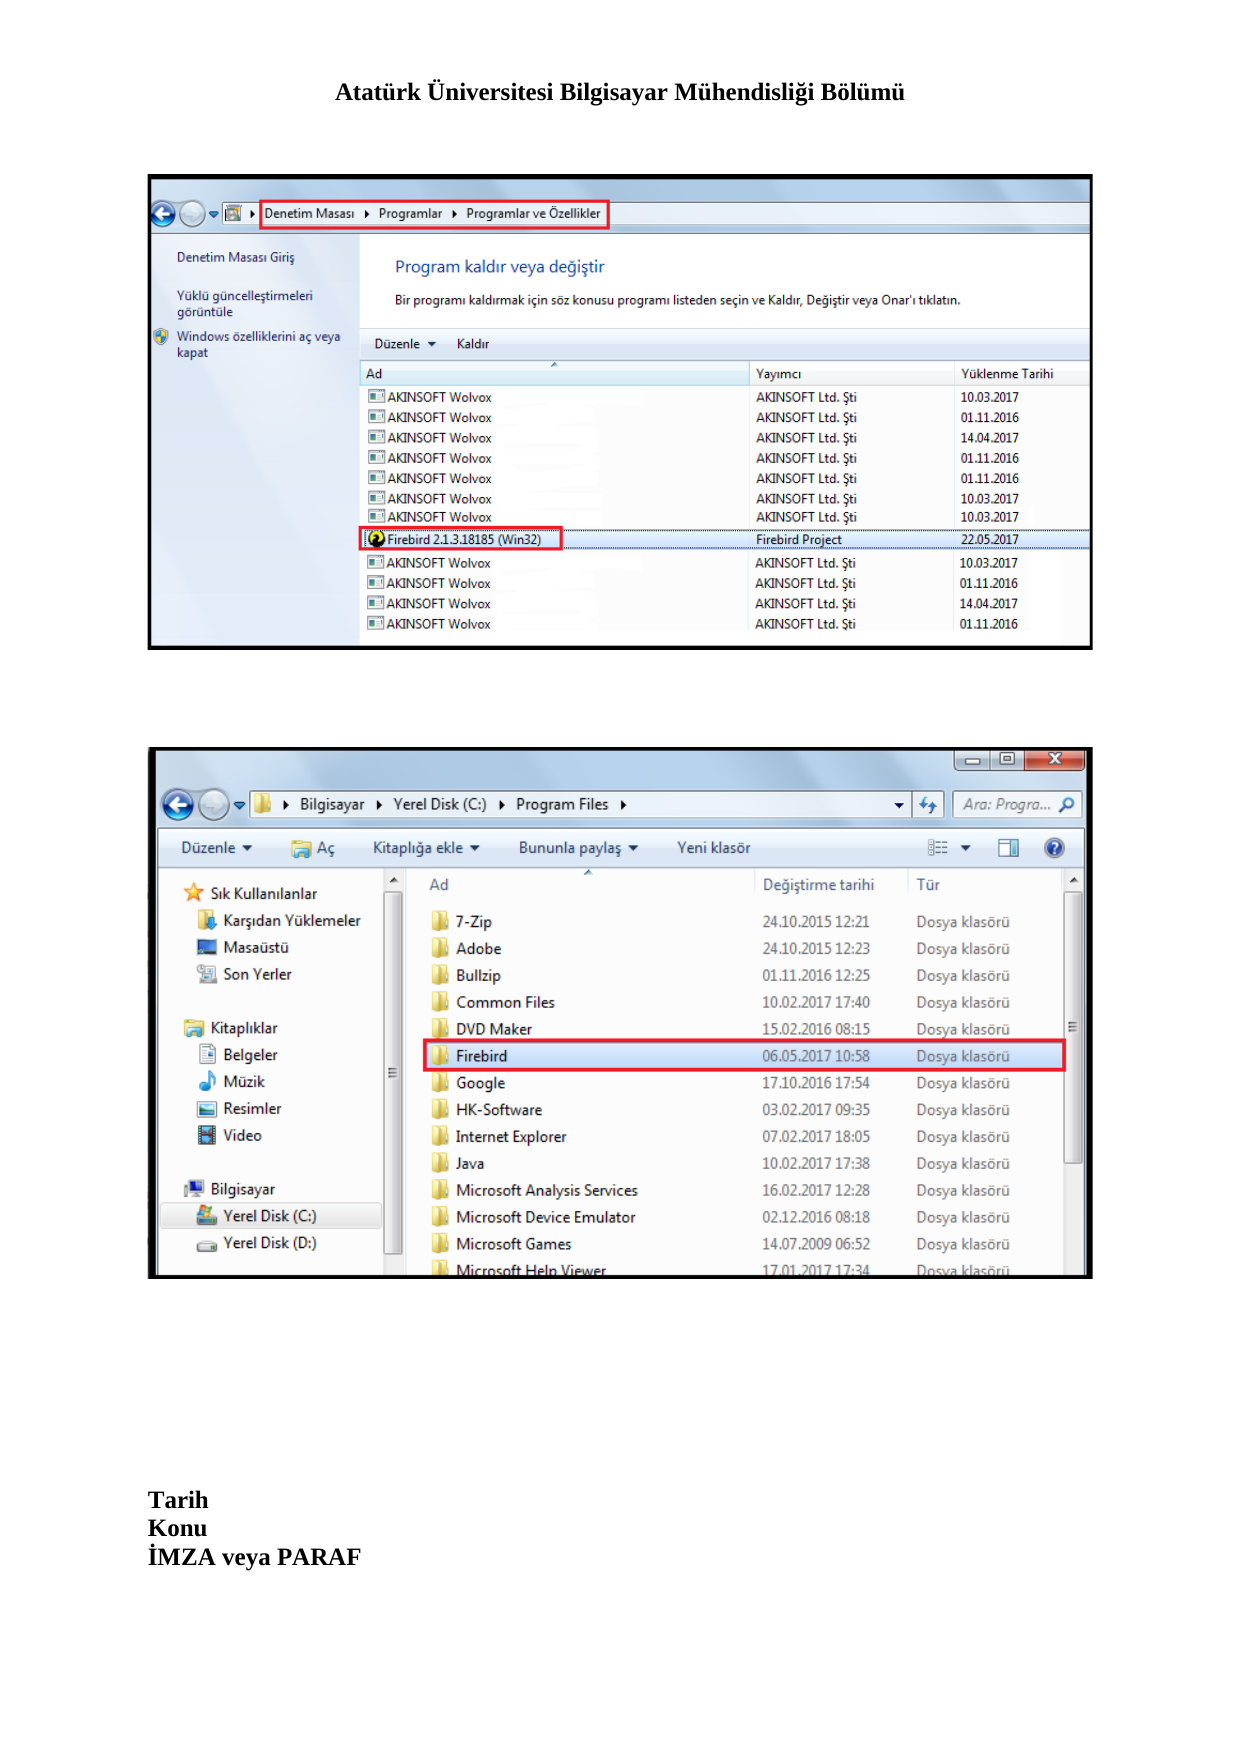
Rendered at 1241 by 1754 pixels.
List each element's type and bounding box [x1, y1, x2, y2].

picture [147, 747, 1093, 1279]
picture [147, 174, 1093, 650]
